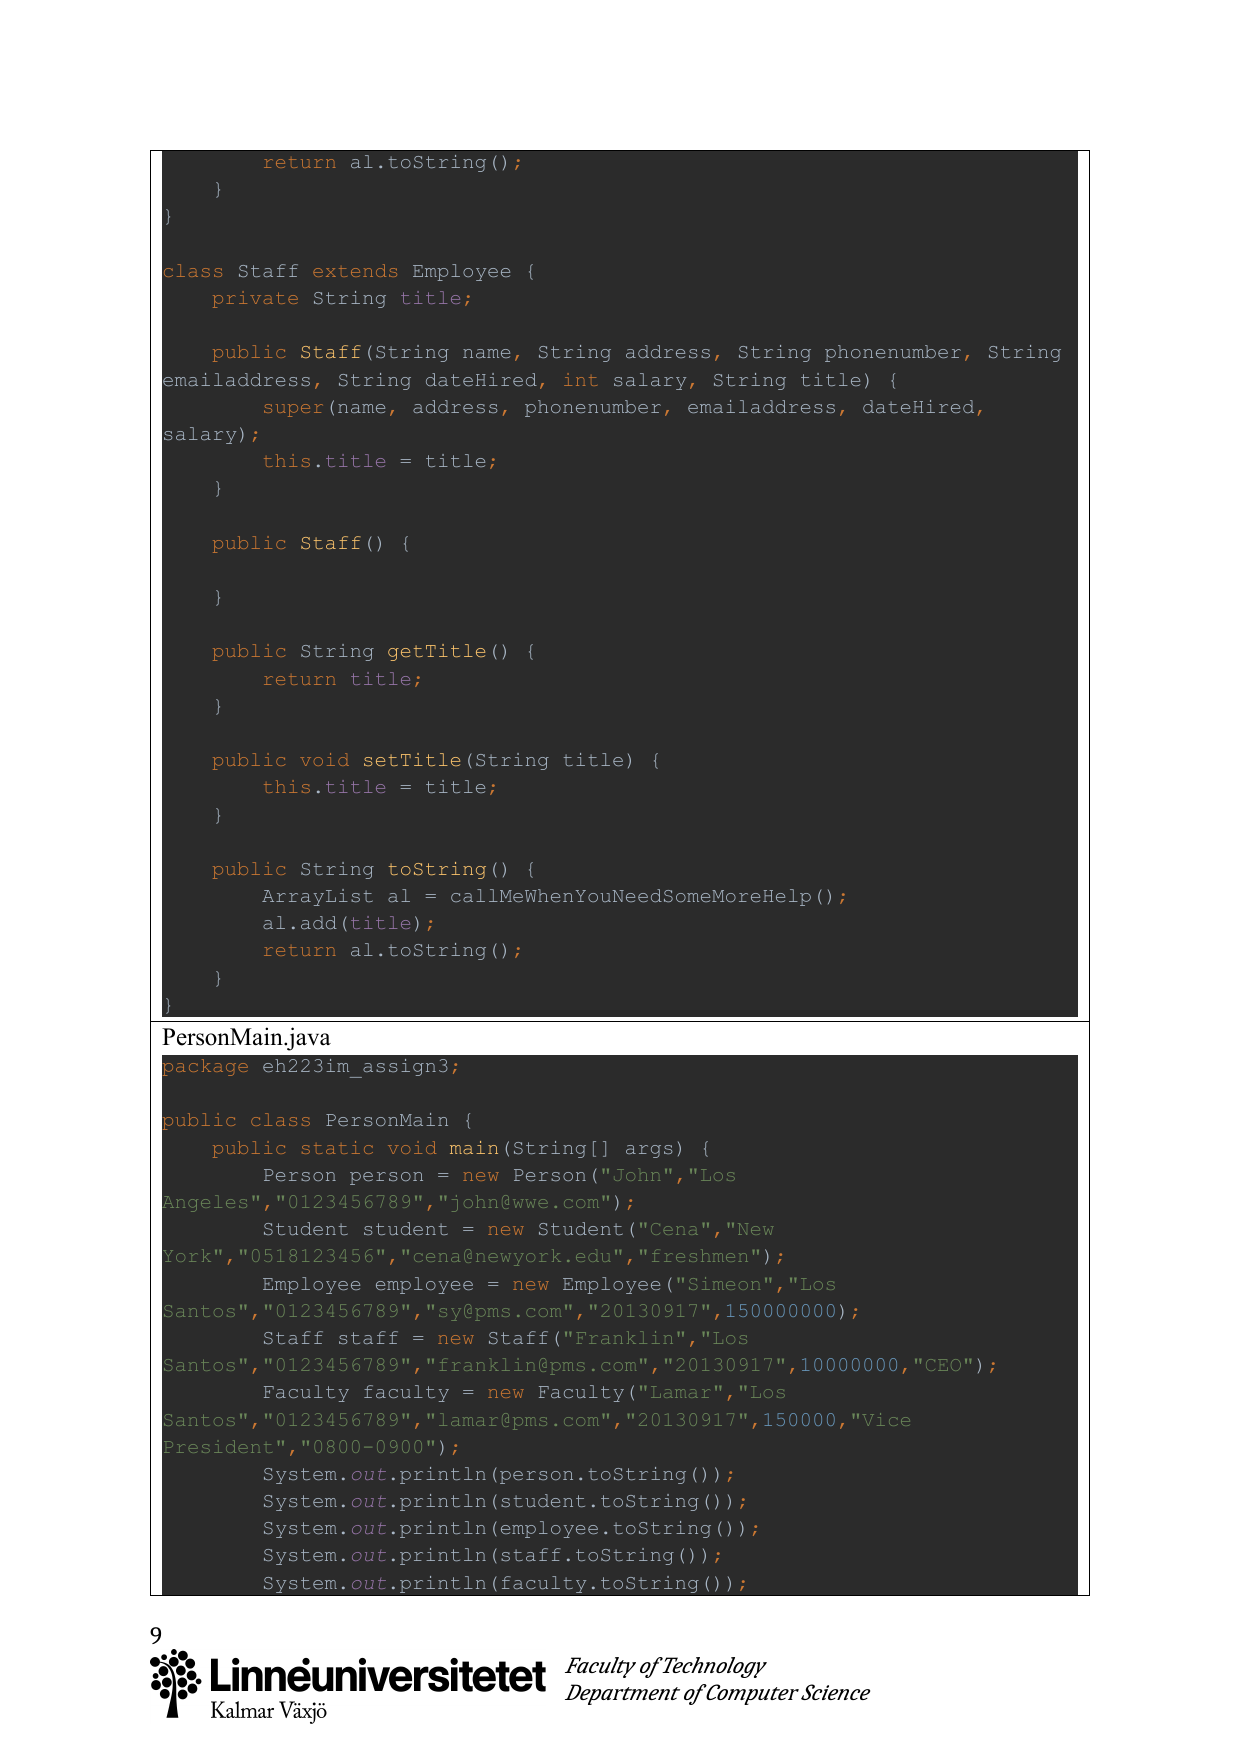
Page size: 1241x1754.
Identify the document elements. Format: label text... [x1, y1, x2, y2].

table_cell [151, 1022, 1089, 1595]
picture [150, 1649, 546, 1724]
